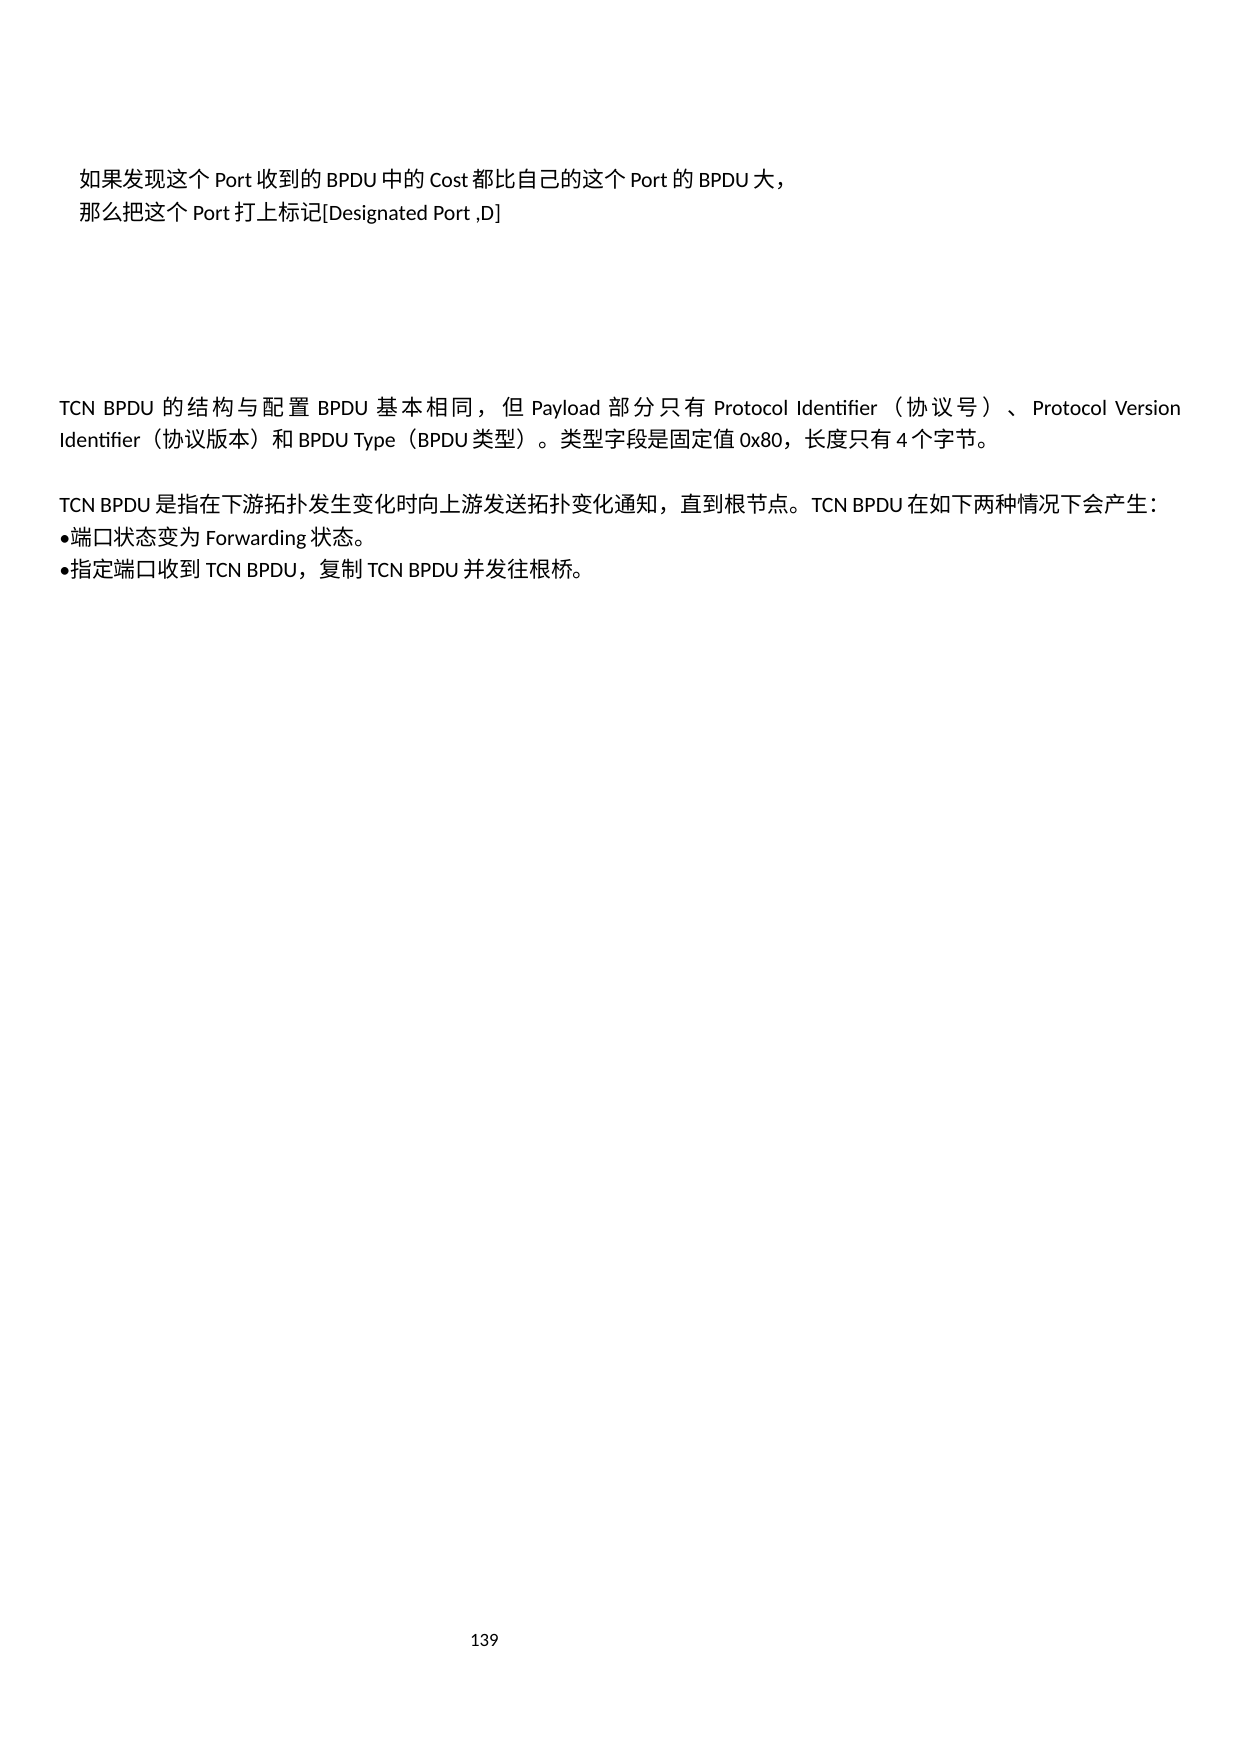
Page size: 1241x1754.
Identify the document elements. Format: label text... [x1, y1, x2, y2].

text •指定端口收到TCN BPDU，复制TCN BPDU并发往根桥。 [59, 552, 1181, 584]
text 如果发现这个Port收到的BPDU中的Cost都比自己的这个Port的BPDU大， [59, 162, 1181, 194]
text •端口状态变为Forwarding状态。 [59, 519, 1181, 552]
text 那么把这个Port打上标记[Designated Port ,D] [59, 194, 1181, 227]
text TCN BPDU是指在下游拓扑发生变化时向上游发送拓扑变化通知，直到根节点。TCN BPDU在如下两种情况下会产生： [59, 487, 1181, 519]
text TCN BPDU的结构与配置BPDU基本相同，但Payload部分只有Protocol Identifier（协议号）、Protocol Version Identifier（协议版本）和BPDU Type（BPDU类型）。类型字段是固定值0x80，长度只有4个字节。 [59, 389, 1181, 454]
